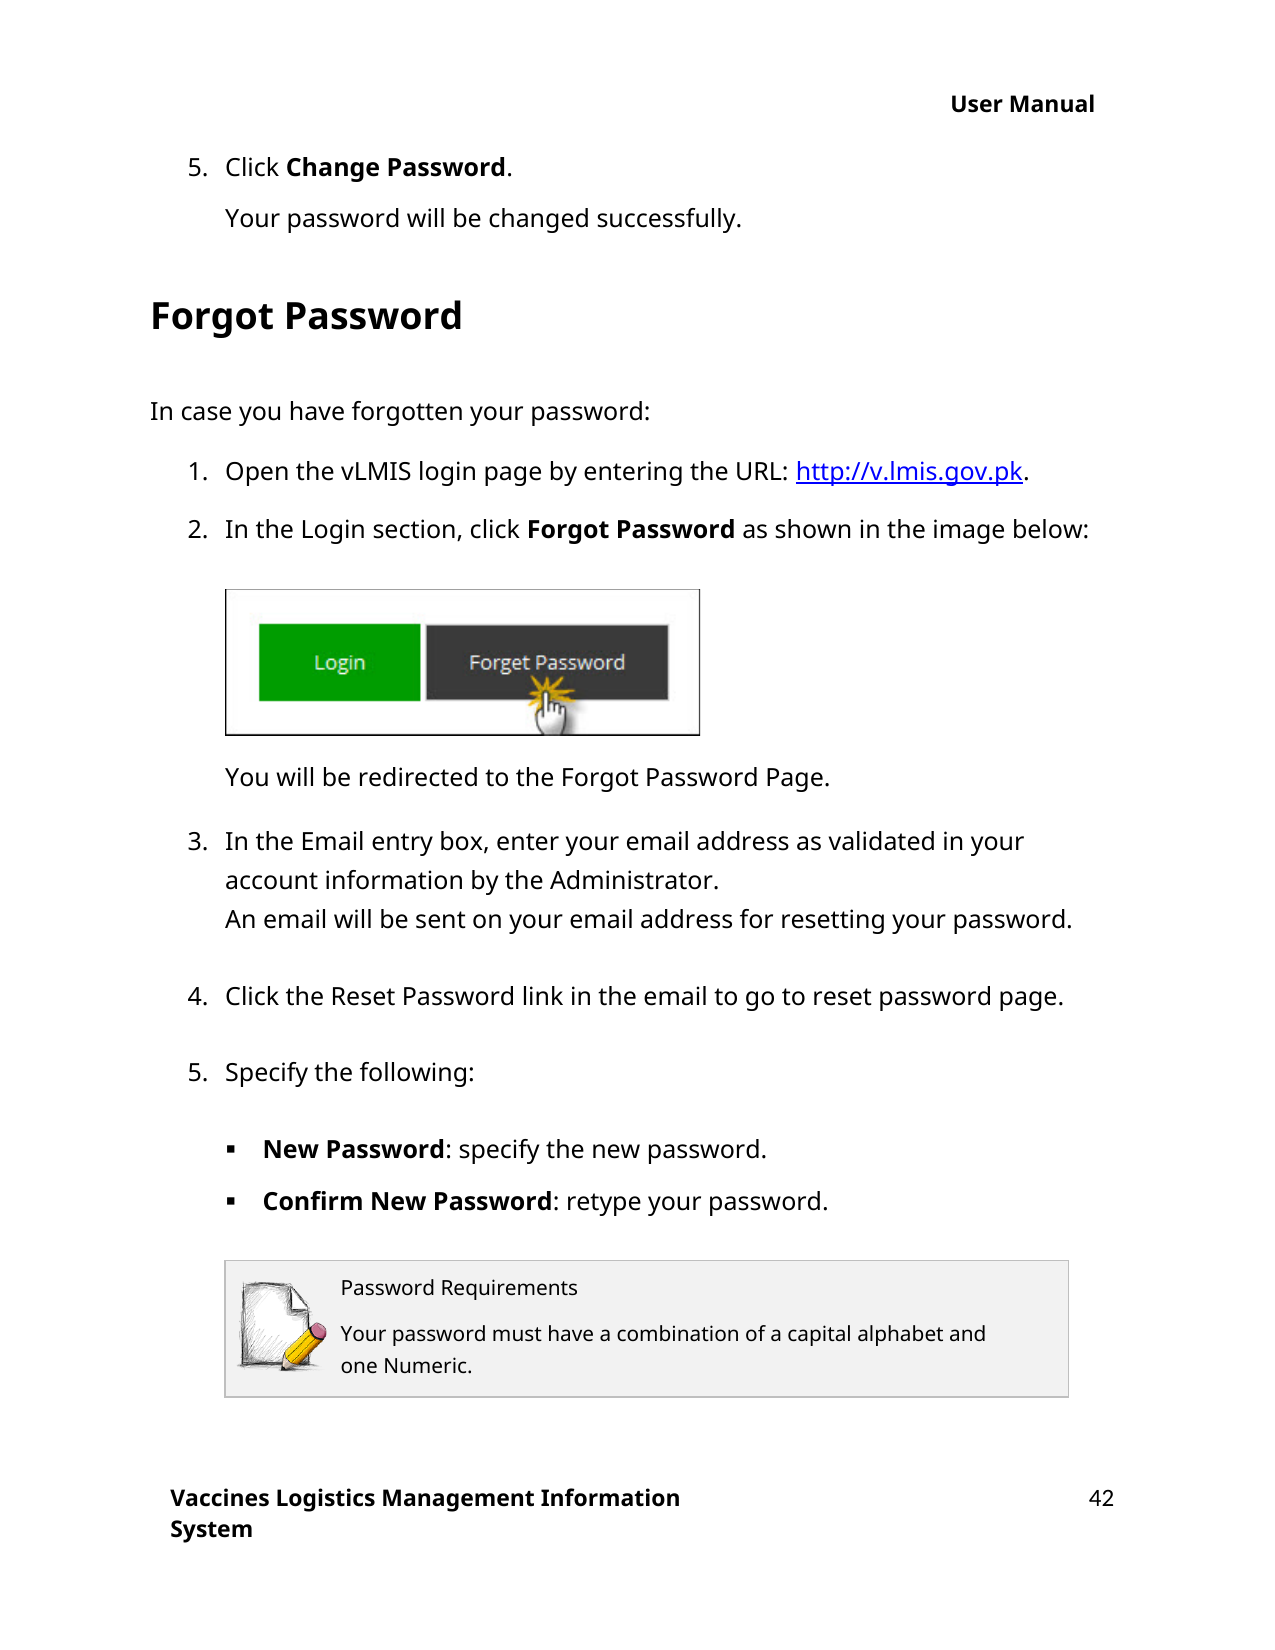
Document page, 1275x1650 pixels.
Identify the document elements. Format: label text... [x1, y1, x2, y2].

list Open the vLMIS login page by entering the URL: http://v.lmis.gov.pk. [187, 453, 1095, 487]
picture [225, 589, 700, 736]
list Specify the following: [187, 1055, 1095, 1089]
picture [236, 1281, 327, 1372]
text In case you have forgotten your password: [150, 393, 1125, 427]
list Confirm New Password: retype your password. [225, 1183, 1095, 1217]
table_header Password Requirements Your password must have a combination of a capital alphabet and one Numeric. [338, 1261, 1068, 1396]
list New Password: specify the new password. [225, 1132, 1095, 1166]
list You will be redirected to the Forgot Password Page. [225, 759, 1095, 793]
list Click the Reset Password link in the email to go to reset password page. [187, 978, 1095, 1012]
list Click Change Password. Your password will be changed successfully. [187, 150, 1125, 235]
table_header [226, 1261, 338, 1396]
list In the Email entry box, enter your email address as validated in your account information by the Administrator. An email will be sent on your email address for resetting your password. [187, 823, 1095, 936]
subtitle Forgot Password [150, 289, 1125, 341]
